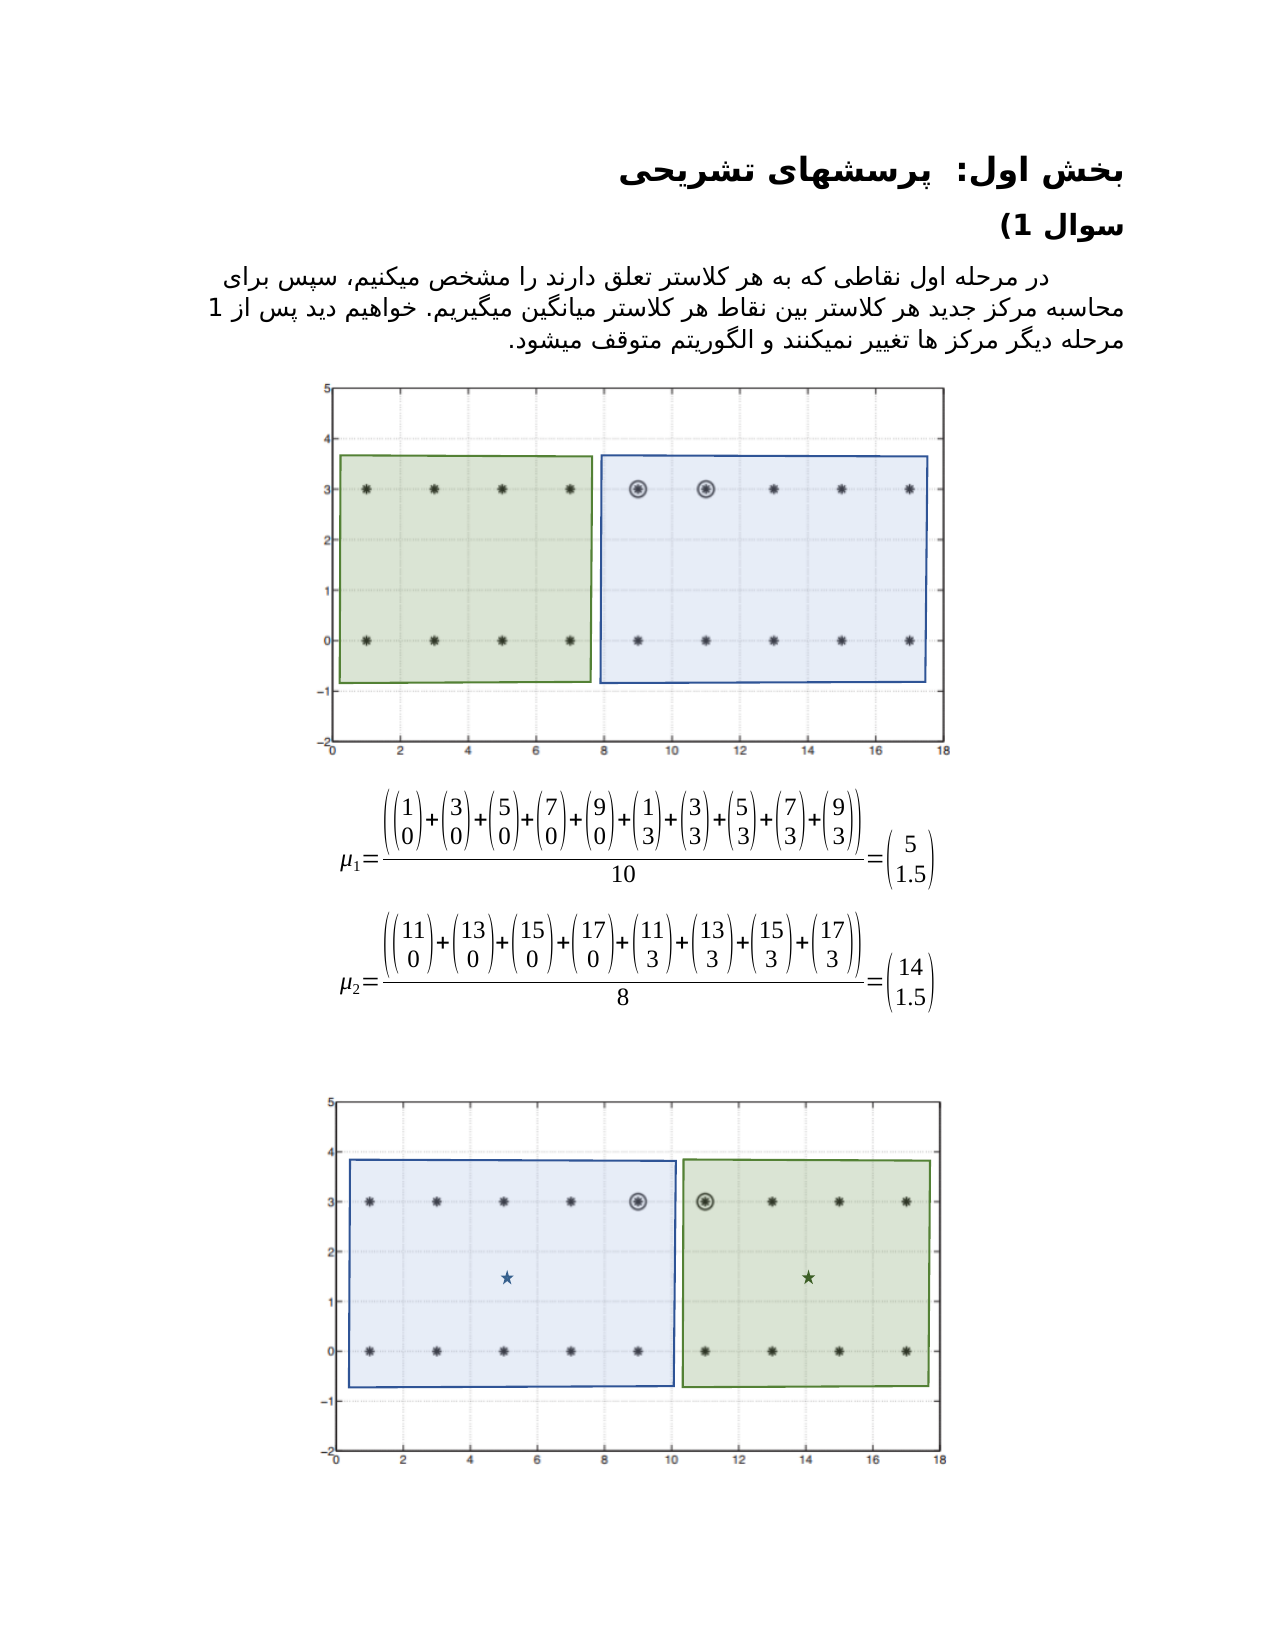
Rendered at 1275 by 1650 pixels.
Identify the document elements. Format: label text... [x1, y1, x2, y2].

subtitle سوال 1) [150, 208, 1125, 242]
text در مرحله اول نقاطی که به هر کلاستر تعلق دارند را مشخص میکنیم، سپس برای محاسبه مرکز جدید هر کلاستر بین نقاط هر کلاستر میانگین میگیریم. خواهیم دید پس از 1 مرحله دیگر مرکز ها تغییر نمیکنند و الگوریتم متوقف میشود. [150, 262, 1125, 354]
subtitle بخش اول: پرسشهای تشریحی [150, 150, 1125, 189]
picture [305, 1086, 971, 1477]
picture [300, 372, 975, 768]
